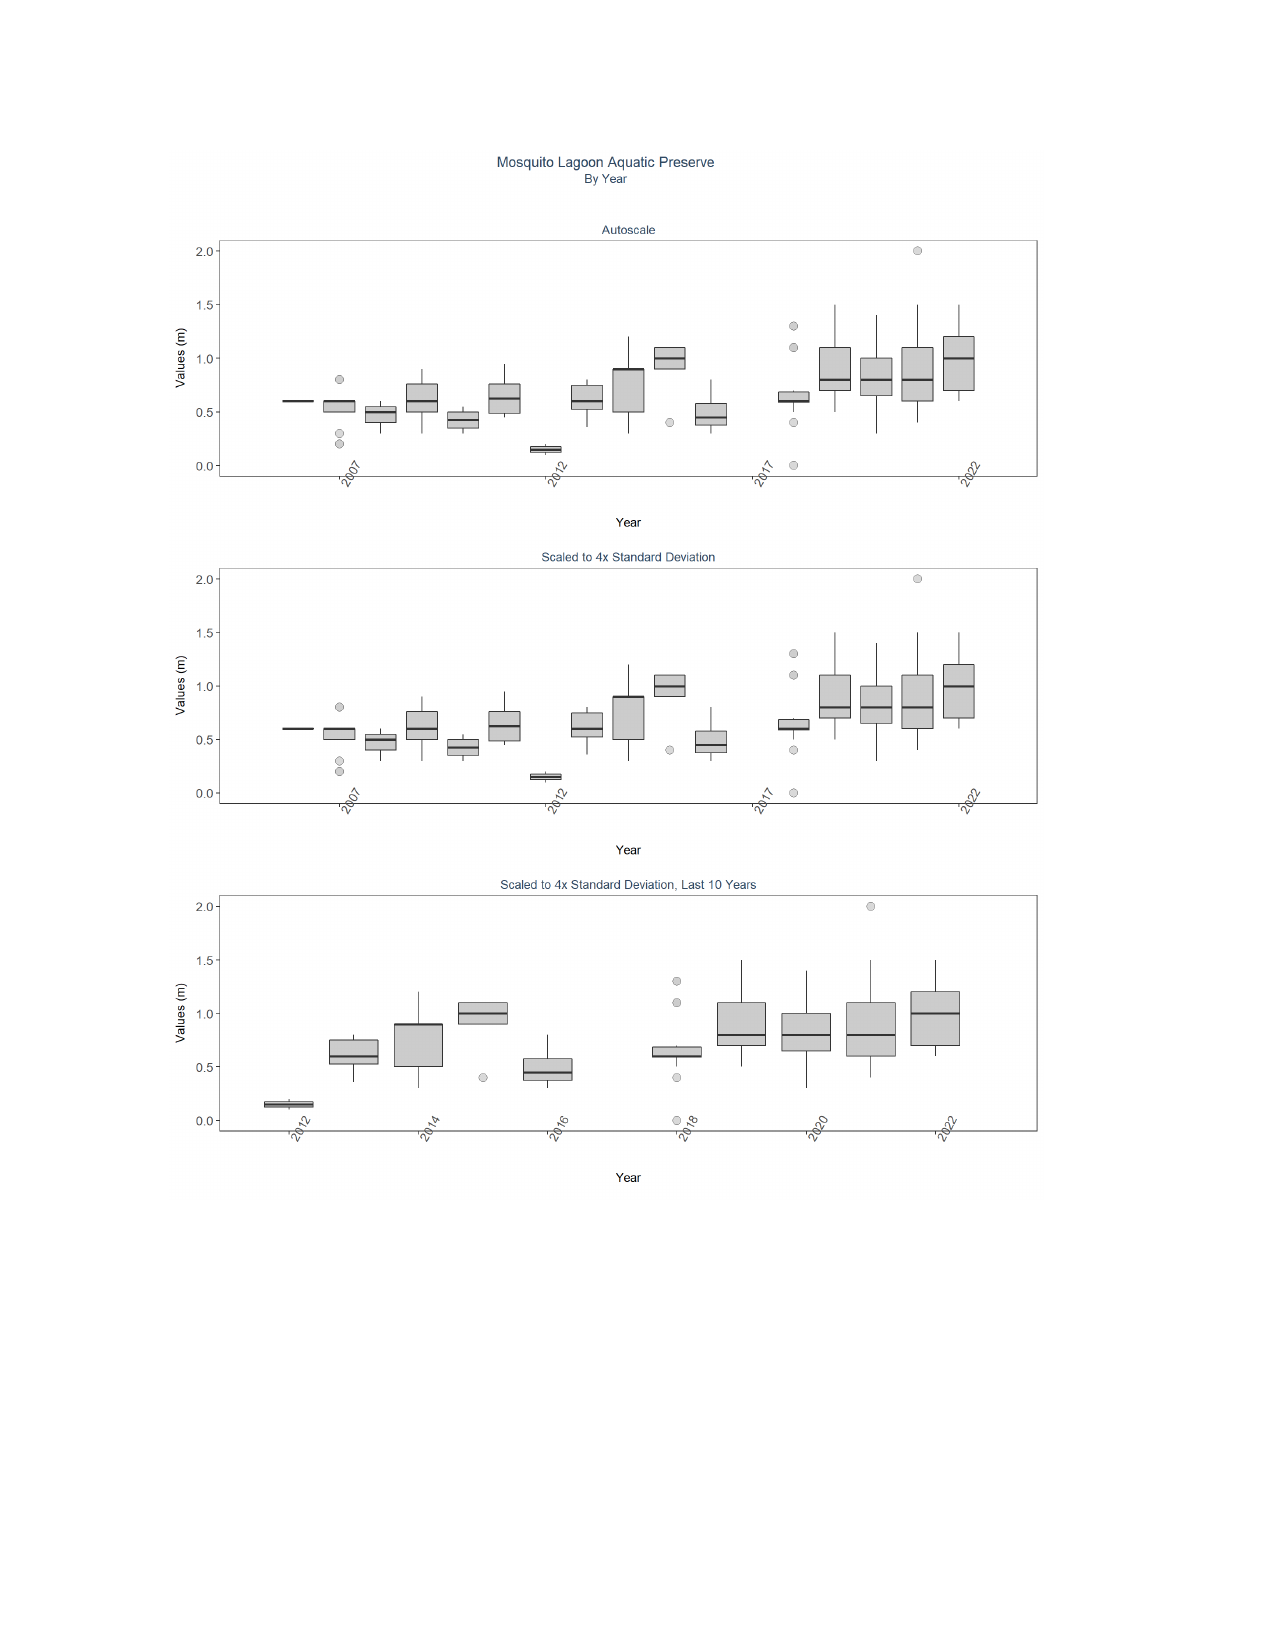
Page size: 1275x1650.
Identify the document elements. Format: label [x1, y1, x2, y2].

picture [168, 150, 1044, 1200]
